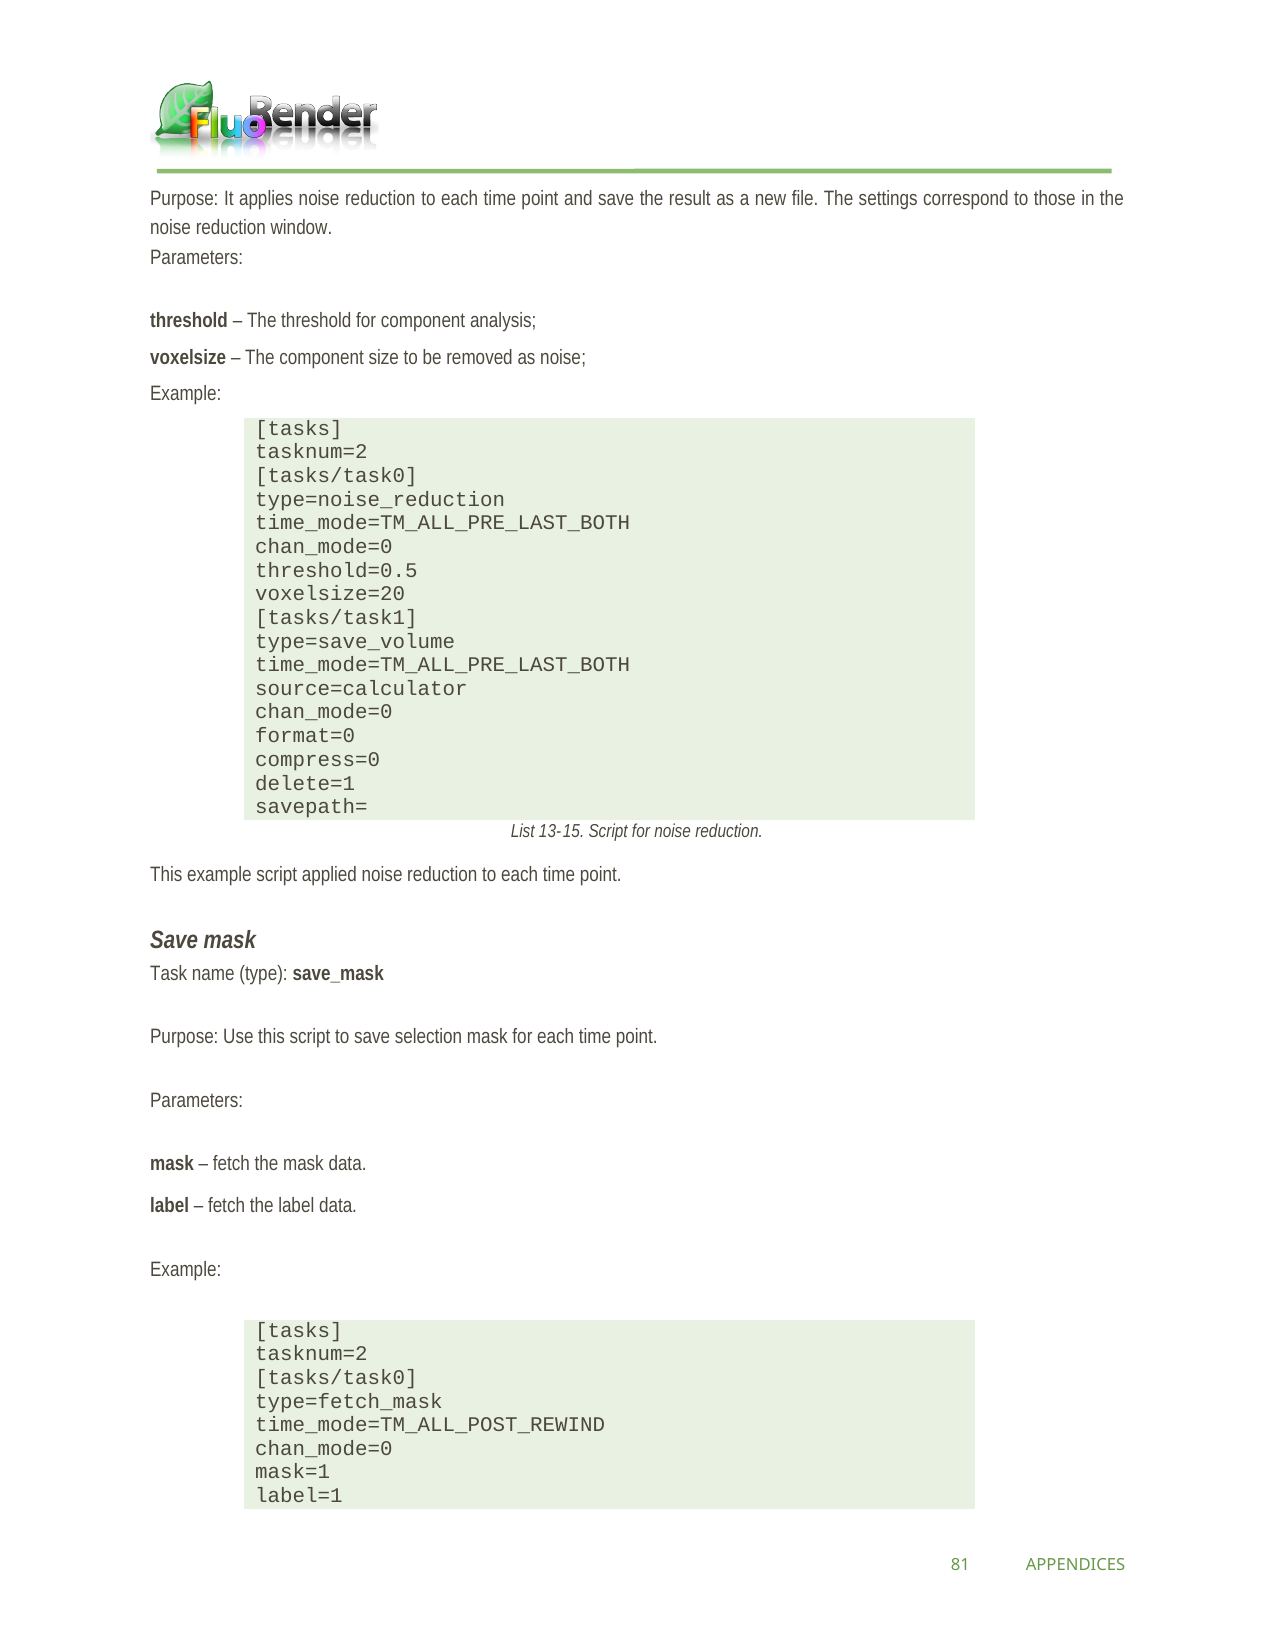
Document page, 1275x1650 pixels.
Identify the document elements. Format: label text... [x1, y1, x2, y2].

text Parameters: [150, 245, 1125, 269]
text Purpose: It applies noise reduction to each time point and save the result as a new file. The settings correspond to those in the noise reduction window. [150, 185, 1125, 239]
text Task name (type): save_mask [150, 961, 1125, 985]
text label – fetch the label data. [150, 1193, 1125, 1217]
picture [150, 75, 379, 162]
text threshold – The threshold for component analysis; [150, 308, 1125, 332]
subtitle Save mask [150, 925, 1125, 954]
text voxelsize – The component size to be removed as noise; [150, 345, 1125, 369]
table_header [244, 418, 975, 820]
text Parameters: [150, 1088, 1125, 1112]
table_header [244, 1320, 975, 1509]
text Example: [150, 381, 1125, 405]
text Purpose: Use this script to save selection mask for each time point. [150, 1024, 1125, 1048]
text Example: [150, 1256, 1125, 1280]
text This example script applied noise reduction to each time point. [150, 862, 1125, 886]
text mask – fetch the mask data. [150, 1151, 1125, 1175]
